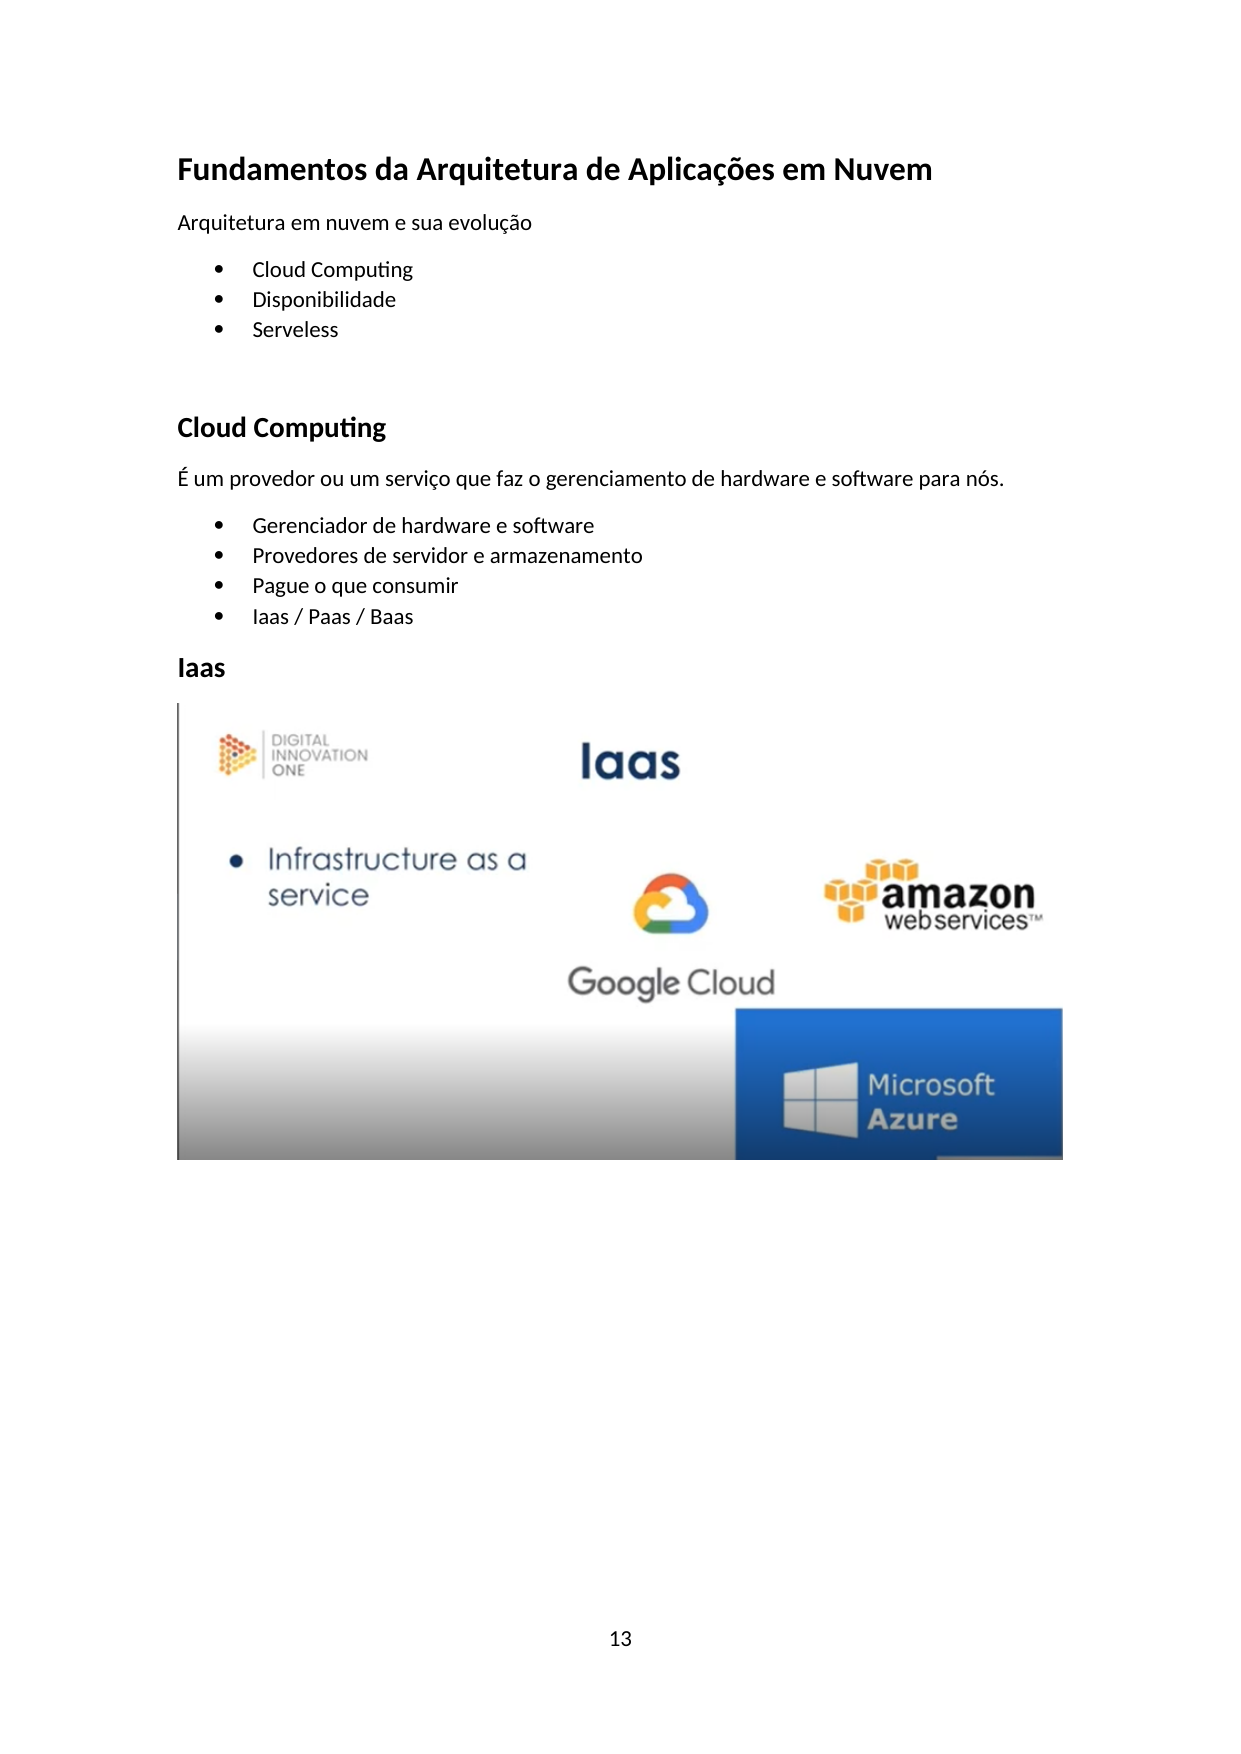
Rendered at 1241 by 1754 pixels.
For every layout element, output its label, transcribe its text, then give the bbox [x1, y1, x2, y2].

list Disponibilidade [215, 285, 1063, 313]
text Arquitetura em nuvem e sua evolução [177, 208, 1063, 236]
list Provedores de servidor e armazenamento [215, 541, 1063, 569]
list Gerenciador de hardware e software [215, 511, 1063, 539]
text Cloud Computing [177, 409, 1063, 445]
picture [177, 703, 1063, 1160]
text É um provedor ou um serviço que faz o gerenciamento de hardware e software para nós. [177, 464, 1063, 492]
list Pague o que consumir [215, 572, 1063, 600]
text Iaas [177, 649, 1063, 684]
list Cloud Computing [215, 255, 1063, 283]
list Serveless [215, 316, 1063, 343]
list Iaas / Paas / Baas [215, 602, 1063, 630]
text Fundamentos da Arquitetura de Aplicações em Nuvem [177, 148, 1063, 188]
